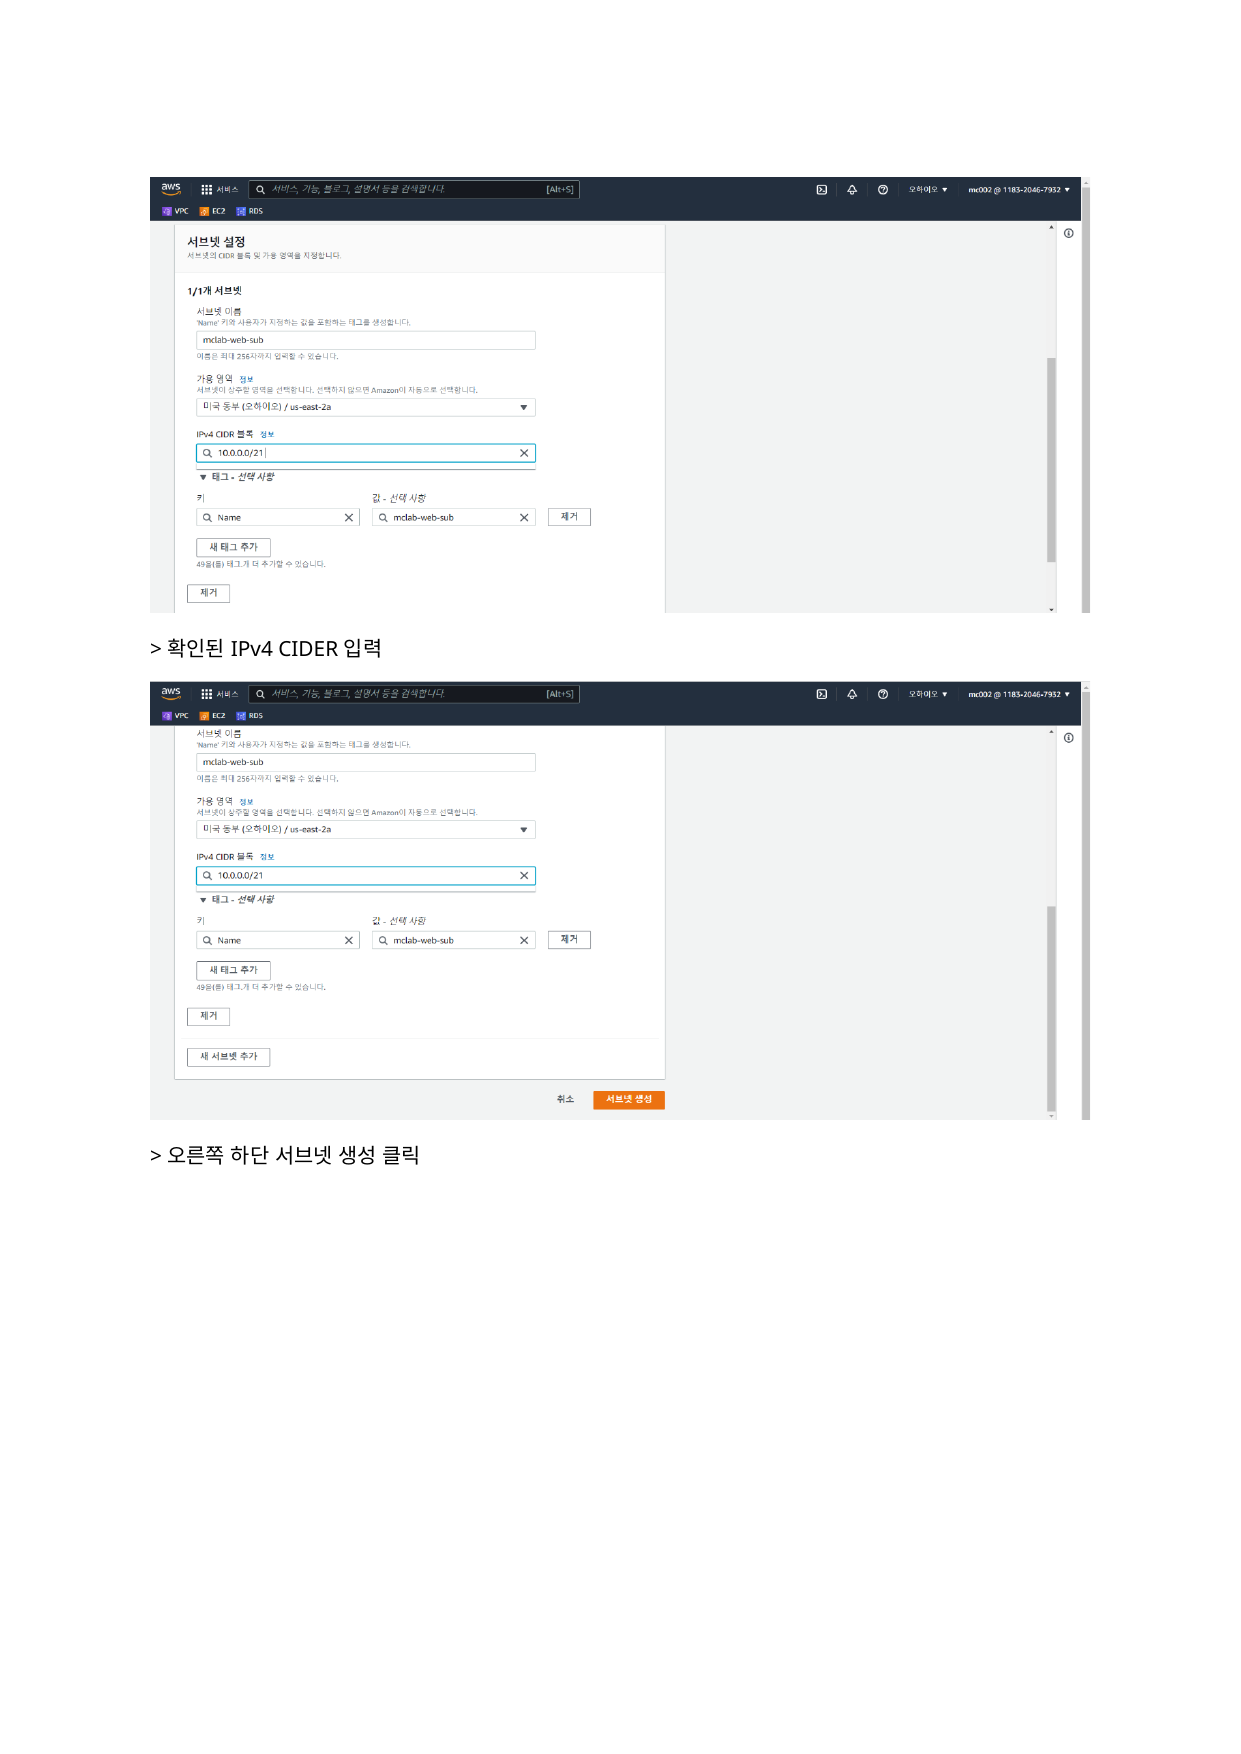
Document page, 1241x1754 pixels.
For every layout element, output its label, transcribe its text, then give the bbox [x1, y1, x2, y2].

picture [150, 177, 1091, 613]
text > 오른쪽 하단 서브넷 생성 클릭 [150, 1139, 1090, 1169]
text > 확인된 IPv4 CIDER 입력 [150, 632, 1090, 662]
picture [150, 681, 1091, 1120]
